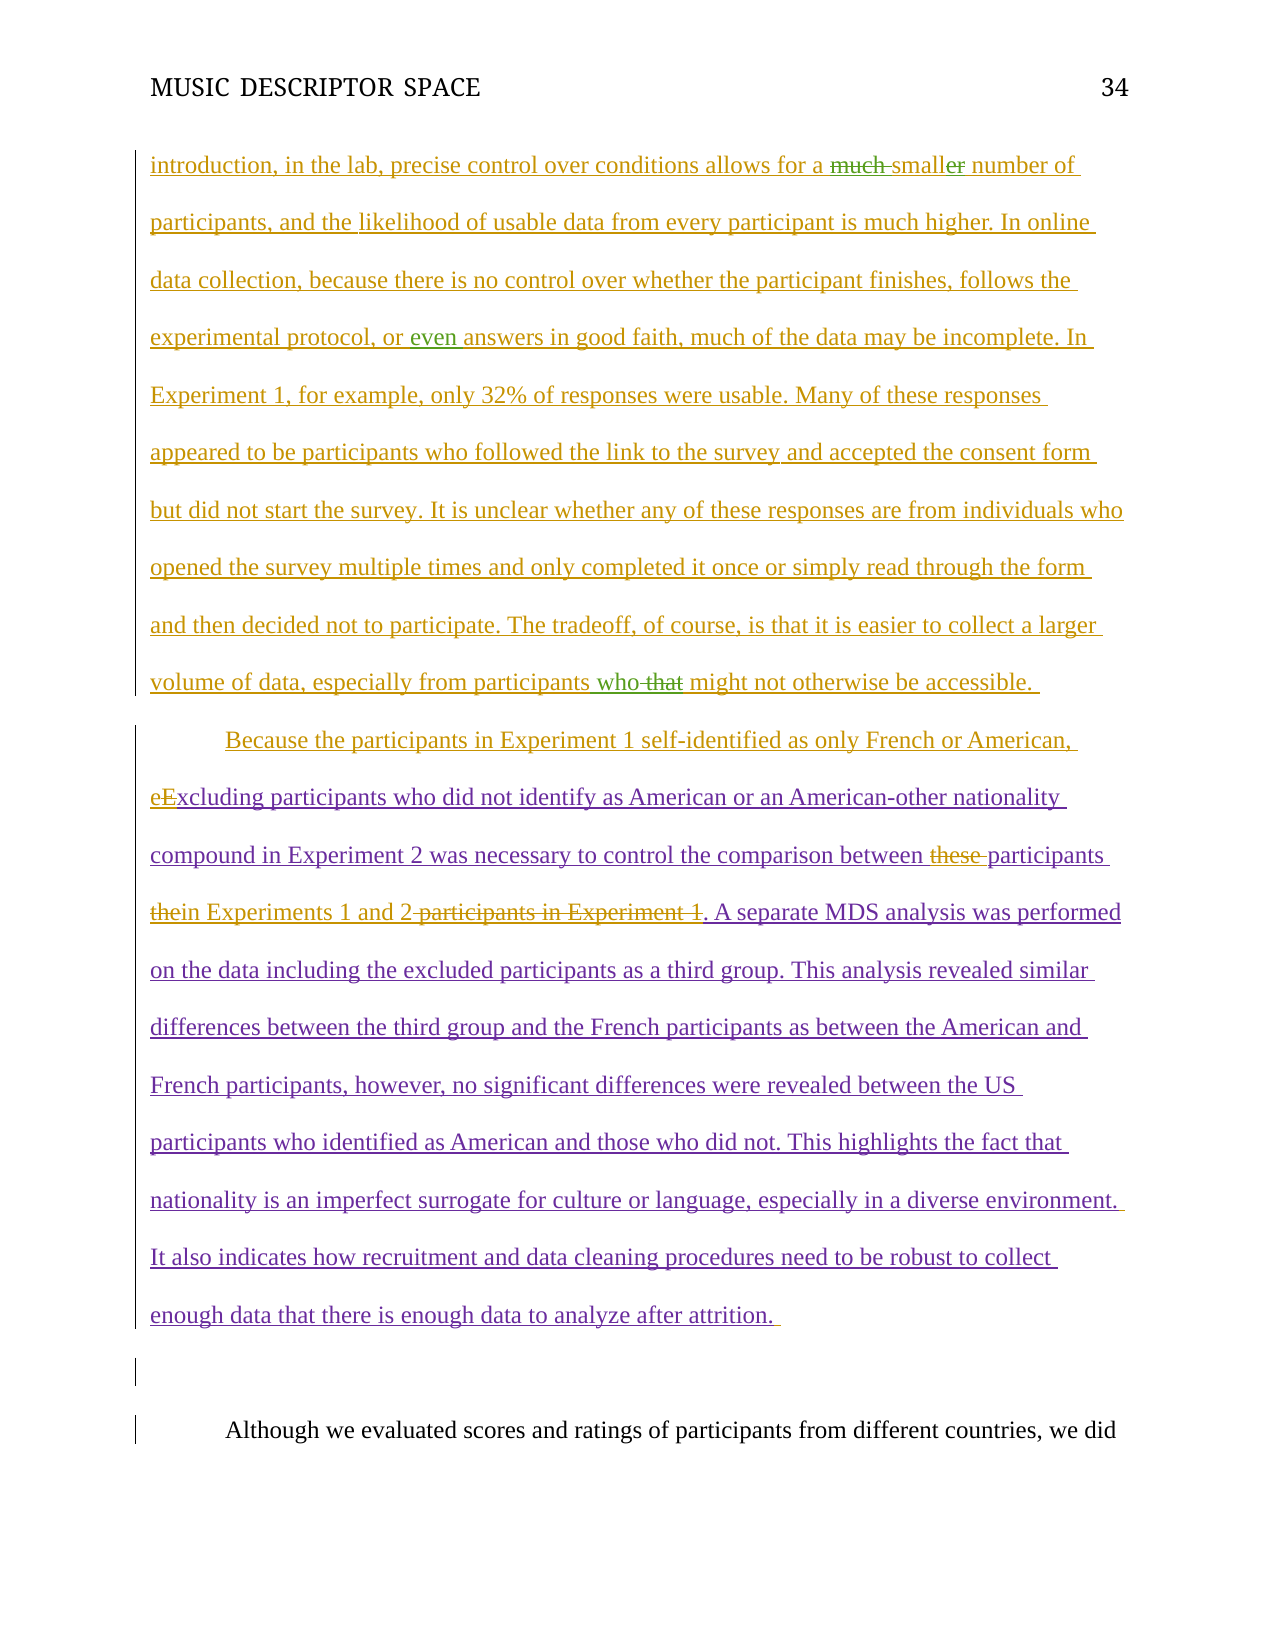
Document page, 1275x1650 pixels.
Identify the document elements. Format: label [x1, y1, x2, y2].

text [150, 1415, 1125, 1444]
